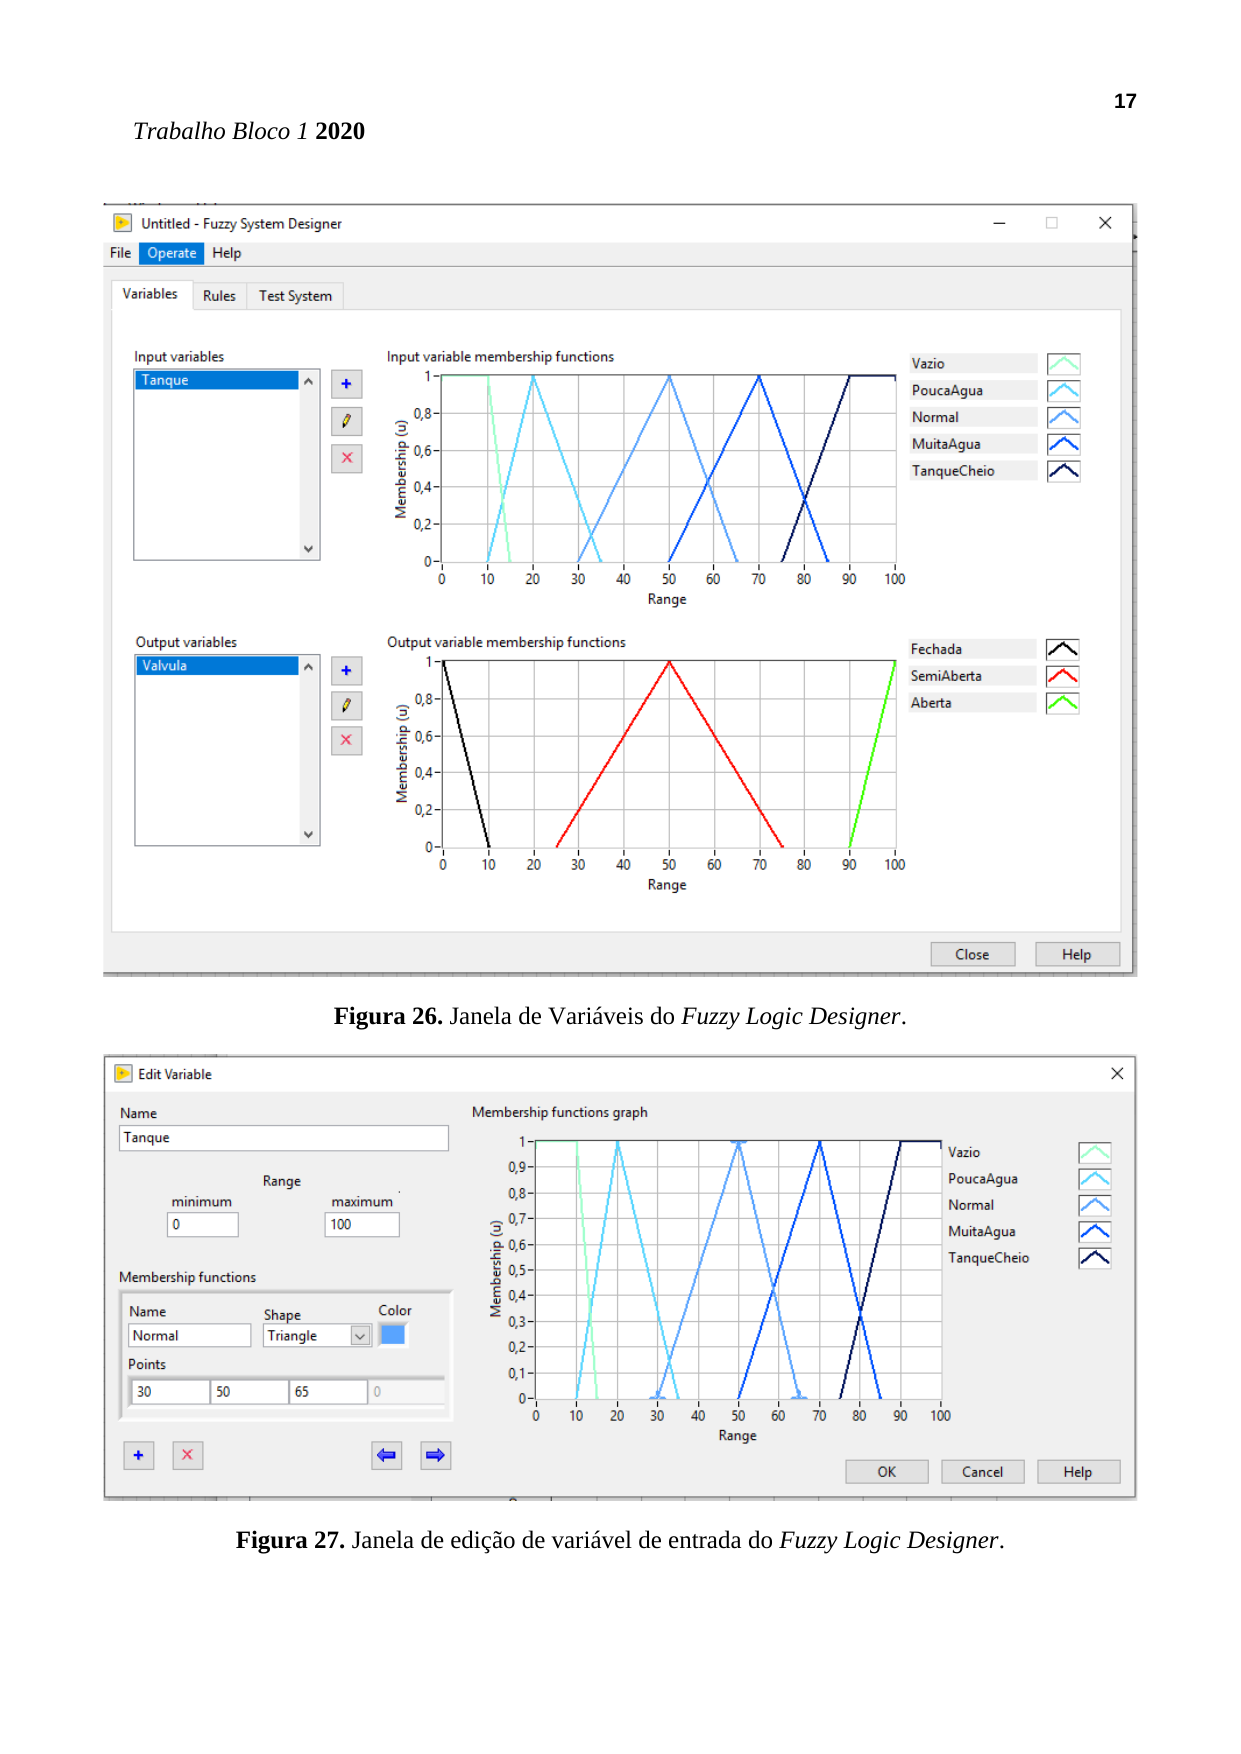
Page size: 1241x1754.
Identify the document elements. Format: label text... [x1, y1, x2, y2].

text Figura 27. Janela de edição de variável de entrada do Fuzzy Logic Designer. [103, 1525, 1137, 1553]
picture [103, 203, 1138, 977]
text Figura 26. Janela de Variáveis do Fuzzy Logic Designer. [103, 1001, 1137, 1029]
picture [103, 1054, 1138, 1501]
